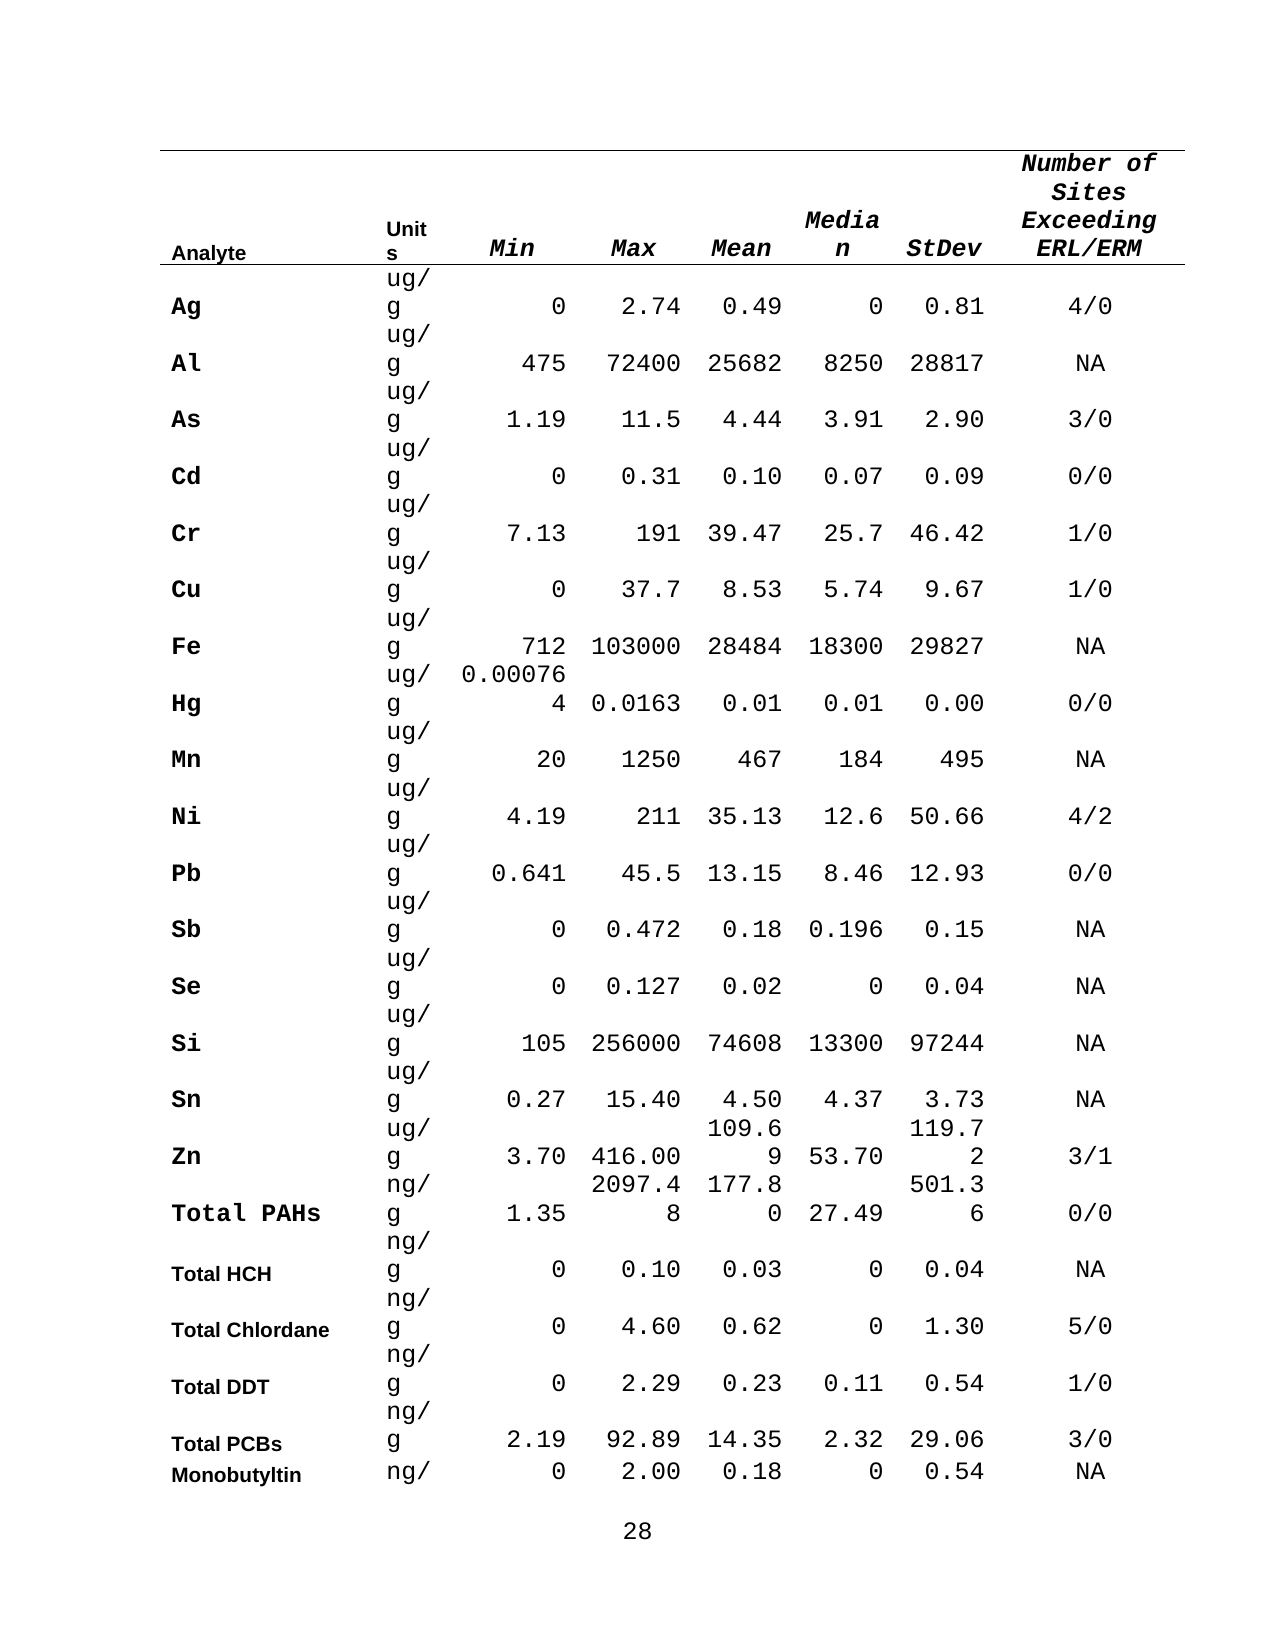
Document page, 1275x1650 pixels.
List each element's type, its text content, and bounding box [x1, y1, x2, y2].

table_cell 0.01 [793, 662, 894, 719]
table_cell 495 [894, 719, 996, 775]
table_cell 4.60 [577, 1285, 692, 1342]
table_cell ng/g [375, 1229, 449, 1285]
table_cell ug/g [375, 1002, 449, 1059]
table_cell 0.62 [692, 1285, 793, 1342]
table_cell 119.72 [894, 1115, 996, 1172]
table_cell ug/g [375, 889, 449, 945]
table_cell ng/g [375, 1172, 449, 1229]
table_cell 0 [449, 1342, 577, 1399]
table_cell 0.02 [692, 945, 793, 1002]
table_cell Zn [160, 1115, 375, 1172]
table_cell 13300 [793, 1002, 894, 1059]
table_cell 7.13 [449, 492, 577, 549]
table_cell 1250 [577, 719, 692, 775]
table_cell Hg [160, 662, 375, 719]
table_cell 3.73 [894, 1059, 996, 1115]
table_cell ug/g [375, 549, 449, 605]
table_cell 0/0 [996, 662, 1185, 719]
table_cell 475 [449, 322, 577, 379]
table_cell 1/0 [996, 492, 1185, 549]
table_cell 0 [793, 1455, 894, 1487]
table_cell 50.66 [894, 775, 996, 832]
table_cell 0.196 [793, 889, 894, 945]
table_cell Ag [160, 265, 375, 322]
table_cell 0.18 [692, 889, 793, 945]
table_cell 2.90 [894, 379, 996, 435]
table_cell 0.472 [577, 889, 692, 945]
table_cell 46.42 [894, 492, 996, 549]
table_cell 15.40 [577, 1059, 692, 1115]
table_cell 4.50 [692, 1059, 793, 1115]
table_cell 2097.48 [577, 1172, 692, 1229]
table_cell 8.46 [793, 832, 894, 889]
table_cell 467 [692, 719, 793, 775]
table_cell 74608 [692, 1002, 793, 1059]
table_cell NA [996, 1455, 1185, 1487]
table_cell 11.5 [577, 379, 692, 435]
table_cell Mn [160, 719, 375, 775]
table_cell 0/0 [996, 832, 1185, 889]
table_cell 0.54 [894, 1342, 996, 1399]
table_cell 0.127 [577, 945, 692, 1002]
table_cell 184 [793, 719, 894, 775]
table_cell 0.23 [692, 1342, 793, 1399]
table_cell 37.7 [577, 549, 692, 605]
table_cell 4.19 [449, 775, 577, 832]
table_cell 27.49 [793, 1172, 894, 1229]
table_cell 2.29 [577, 1342, 692, 1399]
table_cell ug/g [375, 605, 449, 662]
table_cell 416.00 [577, 1115, 692, 1172]
table_cell 4/2 [996, 775, 1185, 832]
table_cell Ni [160, 775, 375, 832]
table_cell ug/g [375, 379, 449, 435]
table_cell 29.06 [894, 1399, 996, 1455]
table_cell Se [160, 945, 375, 1002]
table_cell ug/g [375, 945, 449, 1002]
table_cell 501.36 [894, 1172, 996, 1229]
table_cell 2.19 [449, 1399, 577, 1455]
table_cell 25682 [692, 322, 793, 379]
table_cell ug/g [375, 265, 449, 322]
table_cell 0.641 [449, 832, 577, 889]
table_cell 35.13 [692, 775, 793, 832]
table_cell 0.31 [577, 435, 692, 492]
table_cell ug/g [375, 1115, 449, 1172]
table_cell ng/g [375, 1342, 449, 1399]
table_cell 109.69 [692, 1115, 793, 1172]
table_cell 97244 [894, 1002, 996, 1059]
table_cell ng/g [375, 1399, 449, 1455]
table_header StDev [894, 151, 996, 264]
table_cell 0.04 [894, 945, 996, 1002]
table_cell 2.00 [577, 1455, 692, 1487]
table_cell 712 [449, 605, 577, 662]
table_cell ug/g [375, 435, 449, 492]
table_cell Sn [160, 1059, 375, 1115]
table_cell 256000 [577, 1002, 692, 1059]
table_cell NA [996, 322, 1185, 379]
table_cell 0.0163 [577, 662, 692, 719]
table_cell 0 [793, 1285, 894, 1342]
table_cell 4.37 [793, 1059, 894, 1115]
table_cell Cr [160, 492, 375, 549]
table_cell Total Chlordane [160, 1285, 375, 1342]
table_cell ug/g [375, 662, 449, 719]
table_cell 0.10 [577, 1229, 692, 1285]
table_cell 25.7 [793, 492, 894, 549]
table_header Median [793, 151, 894, 264]
table_cell 5.74 [793, 549, 894, 605]
table_cell 39.47 [692, 492, 793, 549]
table_cell ug/g [375, 775, 449, 832]
table_cell Cu [160, 549, 375, 605]
table_cell ug/g [375, 1059, 449, 1115]
table_cell Al [160, 322, 375, 379]
table_cell 0 [449, 549, 577, 605]
table_cell Total HCH [160, 1229, 375, 1285]
table_header Number of Sites Exceeding ERL/ERM [996, 151, 1185, 264]
table_cell NA [996, 1002, 1185, 1059]
table_cell 8.53 [692, 549, 793, 605]
table_cell 72400 [577, 322, 692, 379]
table_cell 0.01 [692, 662, 793, 719]
table_cell 12.93 [894, 832, 996, 889]
table_cell 0.00 [894, 662, 996, 719]
table_cell ng/g [375, 1455, 449, 1487]
table_cell NA [996, 945, 1185, 1002]
table_cell 0.04 [894, 1229, 996, 1285]
table_cell 0.81 [894, 265, 996, 322]
table_cell 1/0 [996, 1342, 1185, 1399]
table_cell Si [160, 1002, 375, 1059]
table_cell ng/g [375, 1285, 449, 1342]
table_cell ug/g [375, 492, 449, 549]
table_cell 3/1 [996, 1115, 1185, 1172]
table_cell Total PCBs [160, 1399, 375, 1455]
table_cell Total DDT [160, 1342, 375, 1399]
table_cell 0 [449, 1455, 577, 1487]
table_header Min [449, 151, 577, 264]
table_cell NA [996, 889, 1185, 945]
table_cell 28484 [692, 605, 793, 662]
table_cell 0.18 [692, 1455, 793, 1487]
table_cell 9.67 [894, 549, 996, 605]
table_cell 1/0 [996, 549, 1185, 605]
table_cell Fe [160, 605, 375, 662]
table_cell Cd [160, 435, 375, 492]
table_cell 3/0 [996, 379, 1185, 435]
table_cell 103000 [577, 605, 692, 662]
table_cell 3.91 [793, 379, 894, 435]
table_cell NA [996, 1059, 1185, 1115]
table_cell NA [996, 719, 1185, 775]
table_cell 0 [793, 265, 894, 322]
table_cell 0 [449, 1285, 577, 1342]
table_cell 2.32 [793, 1399, 894, 1455]
table_cell 1.35 [449, 1172, 577, 1229]
table_cell 0.03 [692, 1229, 793, 1285]
table_cell 0.000764 [449, 662, 577, 719]
table_cell Monobutyltin [160, 1455, 375, 1487]
table_header Units [375, 151, 449, 264]
table_cell 0 [449, 1229, 577, 1285]
table_header Mean [692, 151, 793, 264]
table_cell 12.6 [793, 775, 894, 832]
table_cell 3/0 [996, 1399, 1185, 1455]
table_cell 1.19 [449, 379, 577, 435]
table_cell 1.30 [894, 1285, 996, 1342]
table_cell 5/0 [996, 1285, 1185, 1342]
table_cell 0 [793, 1229, 894, 1285]
table_cell 3.70 [449, 1115, 577, 1172]
table_cell 211 [577, 775, 692, 832]
table_cell Sb [160, 889, 375, 945]
table_cell 20 [449, 719, 577, 775]
table_cell 0.49 [692, 265, 793, 322]
table_cell 28817 [894, 322, 996, 379]
table_cell ug/g [375, 322, 449, 379]
table_cell 8250 [793, 322, 894, 379]
table_cell 0 [449, 945, 577, 1002]
table_cell 105 [449, 1002, 577, 1059]
table_cell Total PAHs [160, 1172, 375, 1229]
table_cell 45.5 [577, 832, 692, 889]
table_cell 4.44 [692, 379, 793, 435]
table_cell 53.70 [793, 1115, 894, 1172]
table_cell 2.74 [577, 265, 692, 322]
table_cell 0.07 [793, 435, 894, 492]
table_cell 0.27 [449, 1059, 577, 1115]
table_cell 0 [449, 265, 577, 322]
table_cell 0.54 [894, 1455, 996, 1487]
table_cell NA [996, 1229, 1185, 1285]
table_cell NA [996, 605, 1185, 662]
table_cell 0.10 [692, 435, 793, 492]
table_cell ug/g [375, 832, 449, 889]
table_cell 29827 [894, 605, 996, 662]
table_cell 191 [577, 492, 692, 549]
table_cell Pb [160, 832, 375, 889]
table_cell 13.15 [692, 832, 793, 889]
table_cell As [160, 379, 375, 435]
table_cell 4/0 [996, 265, 1185, 322]
table_cell ug/g [375, 719, 449, 775]
table_cell 0 [449, 435, 577, 492]
table_cell 18300 [793, 605, 894, 662]
table_header Analyte [160, 151, 375, 264]
table_cell 0/0 [996, 435, 1185, 492]
table_cell 0.11 [793, 1342, 894, 1399]
table_cell 14.35 [692, 1399, 793, 1455]
table_cell 0 [449, 889, 577, 945]
table_cell 92.89 [577, 1399, 692, 1455]
table_header Max [577, 151, 692, 264]
table_cell 0.09 [894, 435, 996, 492]
table_cell 0/0 [996, 1172, 1185, 1229]
table_cell 0 [793, 945, 894, 1002]
table_cell 177.80 [692, 1172, 793, 1229]
table_cell 0.15 [894, 889, 996, 945]
